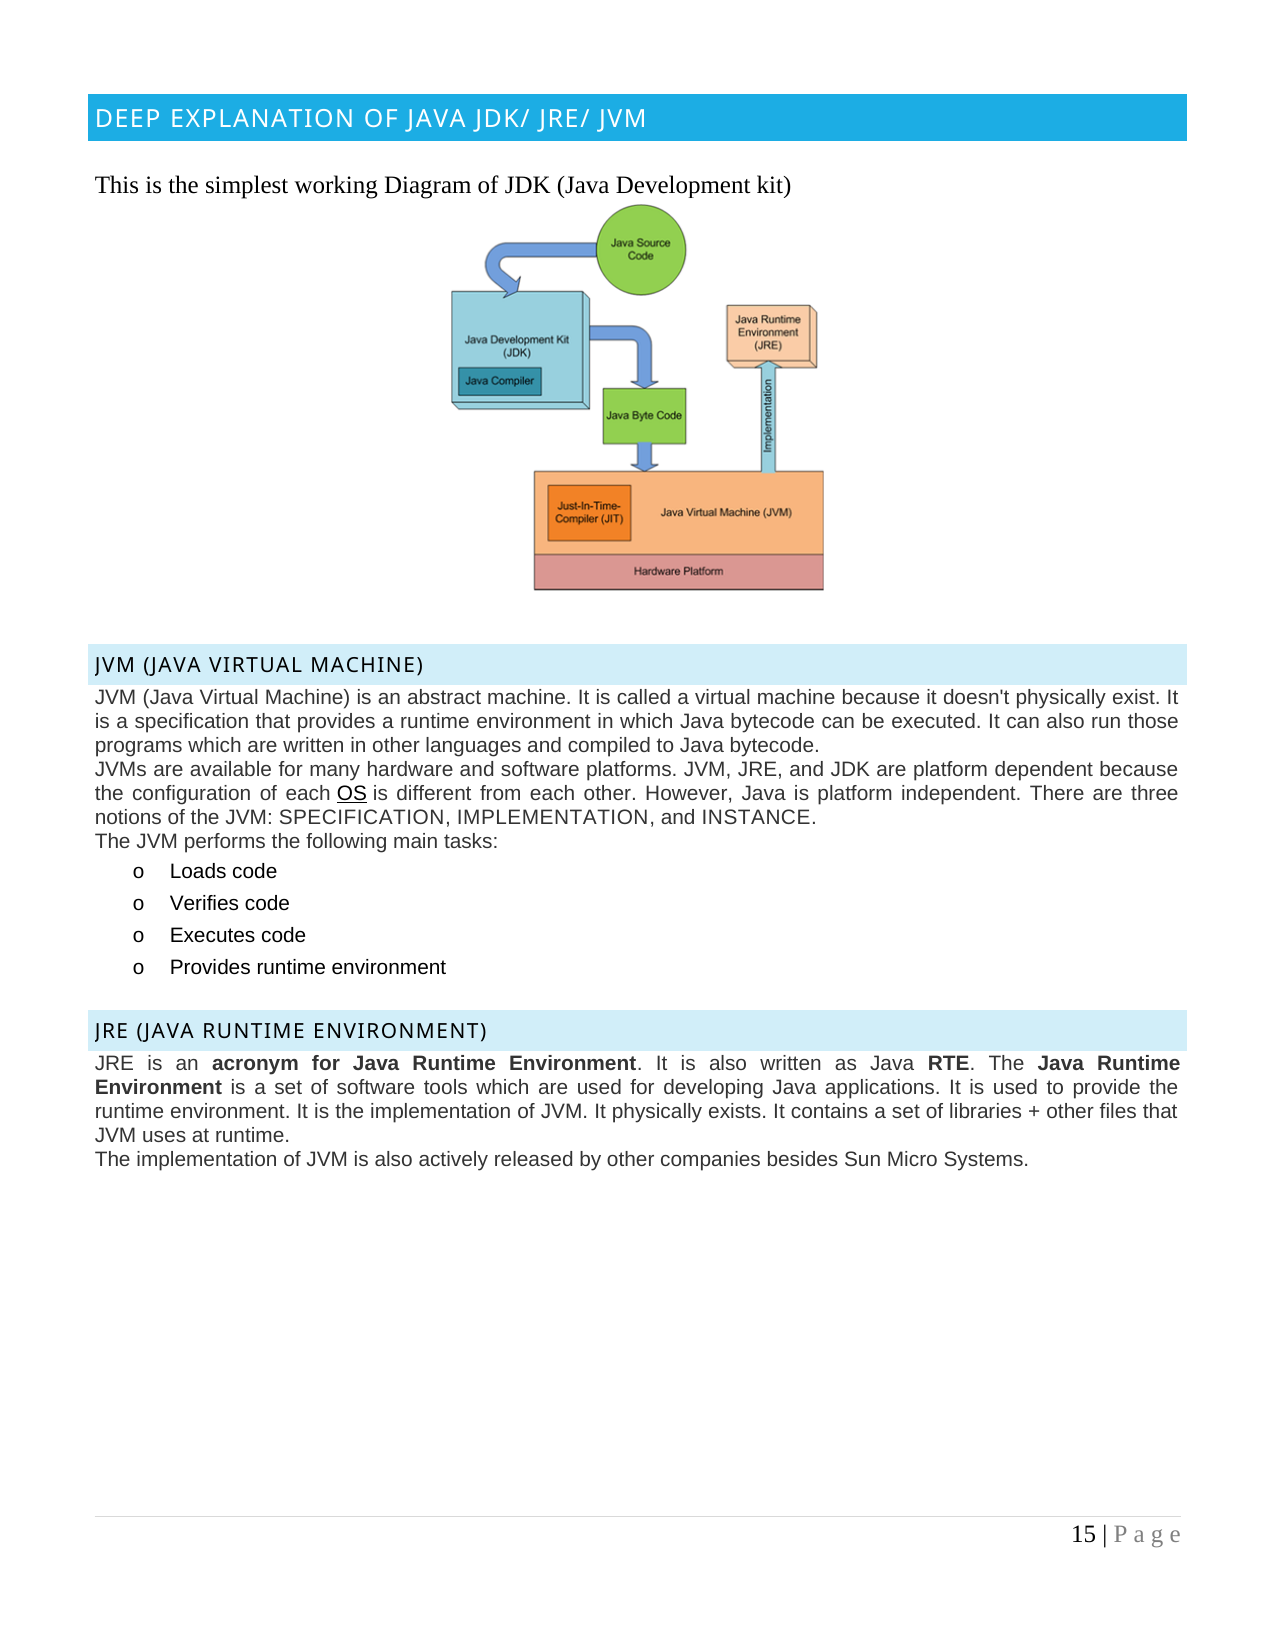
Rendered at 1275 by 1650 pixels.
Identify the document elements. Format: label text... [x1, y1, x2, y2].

list Executes code [132, 923, 1181, 949]
text JVMs are available for many hardware and software platforms. JVM, JRE, and JDK are platform dependent because the configuration of each OS is different from each other. However, Java is platform independent. There are three notions of the JVM: specification, implementation, and instance. [94, 757, 1181, 828]
list Provides runtime environment [132, 955, 1181, 981]
text This is the simplest working Diagram of JDK (Java Development kit) [94, 170, 1181, 198]
list Loads code [132, 859, 1181, 884]
subtitle Deep explanation of javA JDK/ JRE/ JVM [95, 101, 1181, 135]
text JVM (Java Virtual Machine) is an abstract machine. It is called a virtual machine because it doesn't physically exist. It is a specification that provides a runtime environment in which Java bytecode can be executed. It can also run those programs which are written in other languages and compiled to Java bytecode. [94, 685, 1181, 757]
text JRE is an acronym for Java Runtime Environment. It is also written as Java RTE. The Java Runtime Environment is a set of software tools which are used for developing Java applications. It is used to provide the runtime environment. It is the implementation of JVM. It physically exists. It contains a set of libraries + other files that JVM uses at runtime. [94, 1051, 1181, 1147]
subtitle JVM (java virtual machine) [95, 650, 1181, 678]
text The JVM performs the following main tasks: [94, 828, 1181, 852]
subtitle JRE (java runtime environment) [95, 1016, 1181, 1045]
picture [445, 198, 830, 596]
text The implementation of JVM is also actively released by other companies besides Sun Micro Systems. [94, 1147, 1181, 1171]
list Verifies code [132, 891, 1181, 917]
